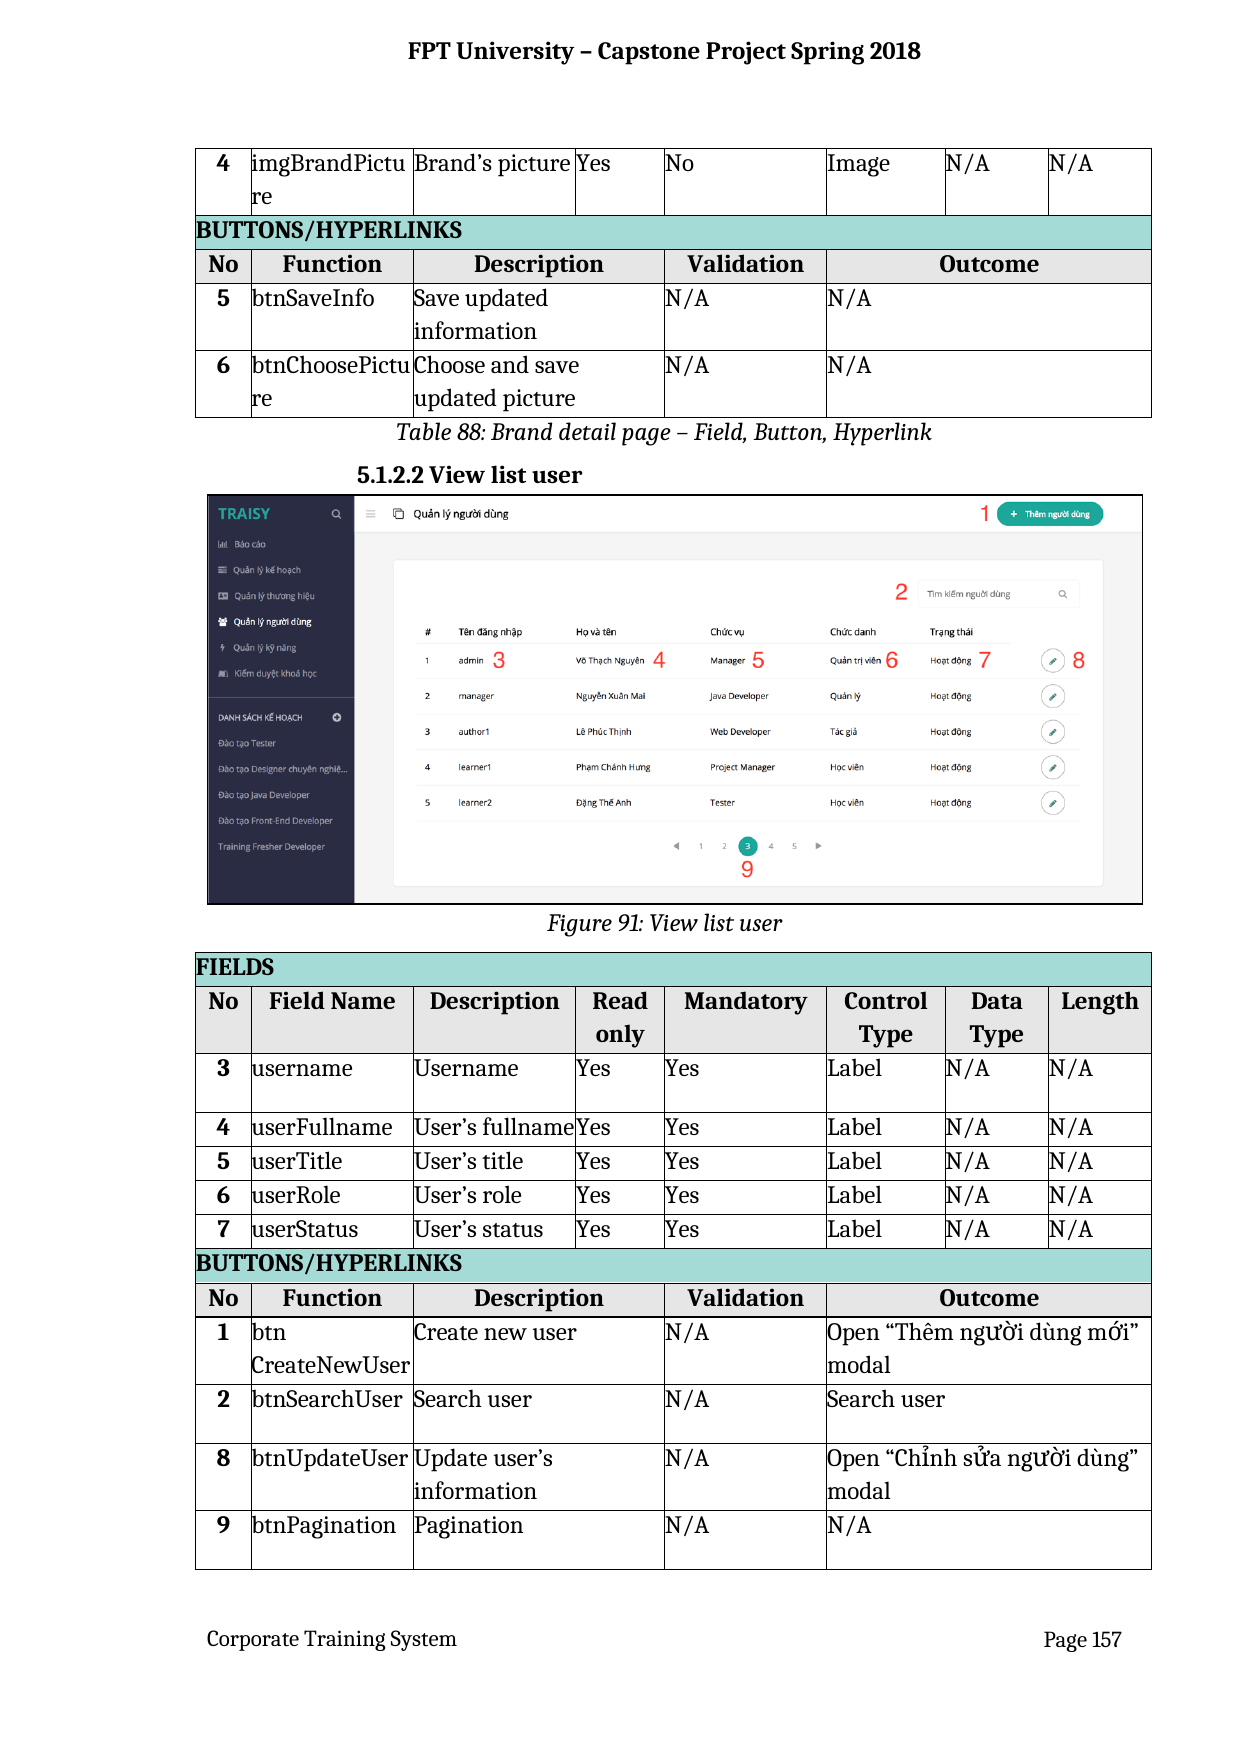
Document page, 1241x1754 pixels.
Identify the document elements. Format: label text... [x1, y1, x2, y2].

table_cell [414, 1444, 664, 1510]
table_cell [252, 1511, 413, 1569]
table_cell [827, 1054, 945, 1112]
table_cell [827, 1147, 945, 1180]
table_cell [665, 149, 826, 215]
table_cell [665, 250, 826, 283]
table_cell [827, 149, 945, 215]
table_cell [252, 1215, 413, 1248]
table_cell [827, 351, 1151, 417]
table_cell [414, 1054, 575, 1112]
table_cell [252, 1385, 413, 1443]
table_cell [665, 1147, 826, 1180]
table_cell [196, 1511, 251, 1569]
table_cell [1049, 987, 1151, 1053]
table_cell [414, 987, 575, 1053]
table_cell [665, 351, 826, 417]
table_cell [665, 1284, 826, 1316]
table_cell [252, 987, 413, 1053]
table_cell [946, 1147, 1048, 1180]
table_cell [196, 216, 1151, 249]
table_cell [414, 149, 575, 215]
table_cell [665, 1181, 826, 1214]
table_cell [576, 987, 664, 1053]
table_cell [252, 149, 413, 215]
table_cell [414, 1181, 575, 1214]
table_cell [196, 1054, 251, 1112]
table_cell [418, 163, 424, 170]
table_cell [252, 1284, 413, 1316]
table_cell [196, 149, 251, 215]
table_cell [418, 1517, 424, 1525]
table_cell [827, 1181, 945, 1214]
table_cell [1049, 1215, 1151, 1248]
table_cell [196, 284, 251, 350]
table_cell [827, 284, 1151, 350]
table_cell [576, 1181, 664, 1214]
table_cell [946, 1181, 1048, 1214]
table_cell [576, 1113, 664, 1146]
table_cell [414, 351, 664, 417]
picture [208, 496, 1142, 903]
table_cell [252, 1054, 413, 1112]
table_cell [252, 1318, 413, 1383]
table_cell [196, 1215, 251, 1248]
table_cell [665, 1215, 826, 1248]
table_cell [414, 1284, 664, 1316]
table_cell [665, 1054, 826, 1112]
subtitle 5.1.2.2 View list user [357, 461, 1124, 490]
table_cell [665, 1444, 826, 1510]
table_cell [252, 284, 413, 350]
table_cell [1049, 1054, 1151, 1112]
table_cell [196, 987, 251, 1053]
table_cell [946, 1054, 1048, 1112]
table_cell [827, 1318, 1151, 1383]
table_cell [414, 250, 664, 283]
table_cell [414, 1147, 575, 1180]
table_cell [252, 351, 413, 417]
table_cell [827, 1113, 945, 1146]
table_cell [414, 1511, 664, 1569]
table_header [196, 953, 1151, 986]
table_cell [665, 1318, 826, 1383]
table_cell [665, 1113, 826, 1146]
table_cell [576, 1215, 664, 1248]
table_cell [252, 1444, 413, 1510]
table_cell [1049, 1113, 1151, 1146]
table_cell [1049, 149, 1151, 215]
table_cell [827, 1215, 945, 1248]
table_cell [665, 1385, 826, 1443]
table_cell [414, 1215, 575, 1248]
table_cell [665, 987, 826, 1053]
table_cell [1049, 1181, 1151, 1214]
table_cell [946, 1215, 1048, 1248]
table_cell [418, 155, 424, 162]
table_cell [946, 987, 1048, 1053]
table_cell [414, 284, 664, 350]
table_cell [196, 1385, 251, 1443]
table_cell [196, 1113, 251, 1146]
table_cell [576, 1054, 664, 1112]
text Figure 91: View list user [207, 909, 1122, 937]
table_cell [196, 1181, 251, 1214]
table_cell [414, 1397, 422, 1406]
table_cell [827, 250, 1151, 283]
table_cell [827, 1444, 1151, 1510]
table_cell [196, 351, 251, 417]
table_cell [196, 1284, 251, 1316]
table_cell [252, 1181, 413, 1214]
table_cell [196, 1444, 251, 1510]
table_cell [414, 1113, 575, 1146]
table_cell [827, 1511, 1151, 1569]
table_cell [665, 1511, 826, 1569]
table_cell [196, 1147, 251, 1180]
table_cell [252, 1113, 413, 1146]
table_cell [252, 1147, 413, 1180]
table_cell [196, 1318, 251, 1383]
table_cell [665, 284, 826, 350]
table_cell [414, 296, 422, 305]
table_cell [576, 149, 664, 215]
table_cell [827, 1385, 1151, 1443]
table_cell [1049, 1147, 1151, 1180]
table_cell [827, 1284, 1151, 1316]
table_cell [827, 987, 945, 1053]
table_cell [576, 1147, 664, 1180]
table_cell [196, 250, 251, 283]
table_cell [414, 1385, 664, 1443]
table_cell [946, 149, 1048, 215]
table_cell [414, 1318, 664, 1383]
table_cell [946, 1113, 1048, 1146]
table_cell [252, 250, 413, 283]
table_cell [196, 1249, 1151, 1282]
